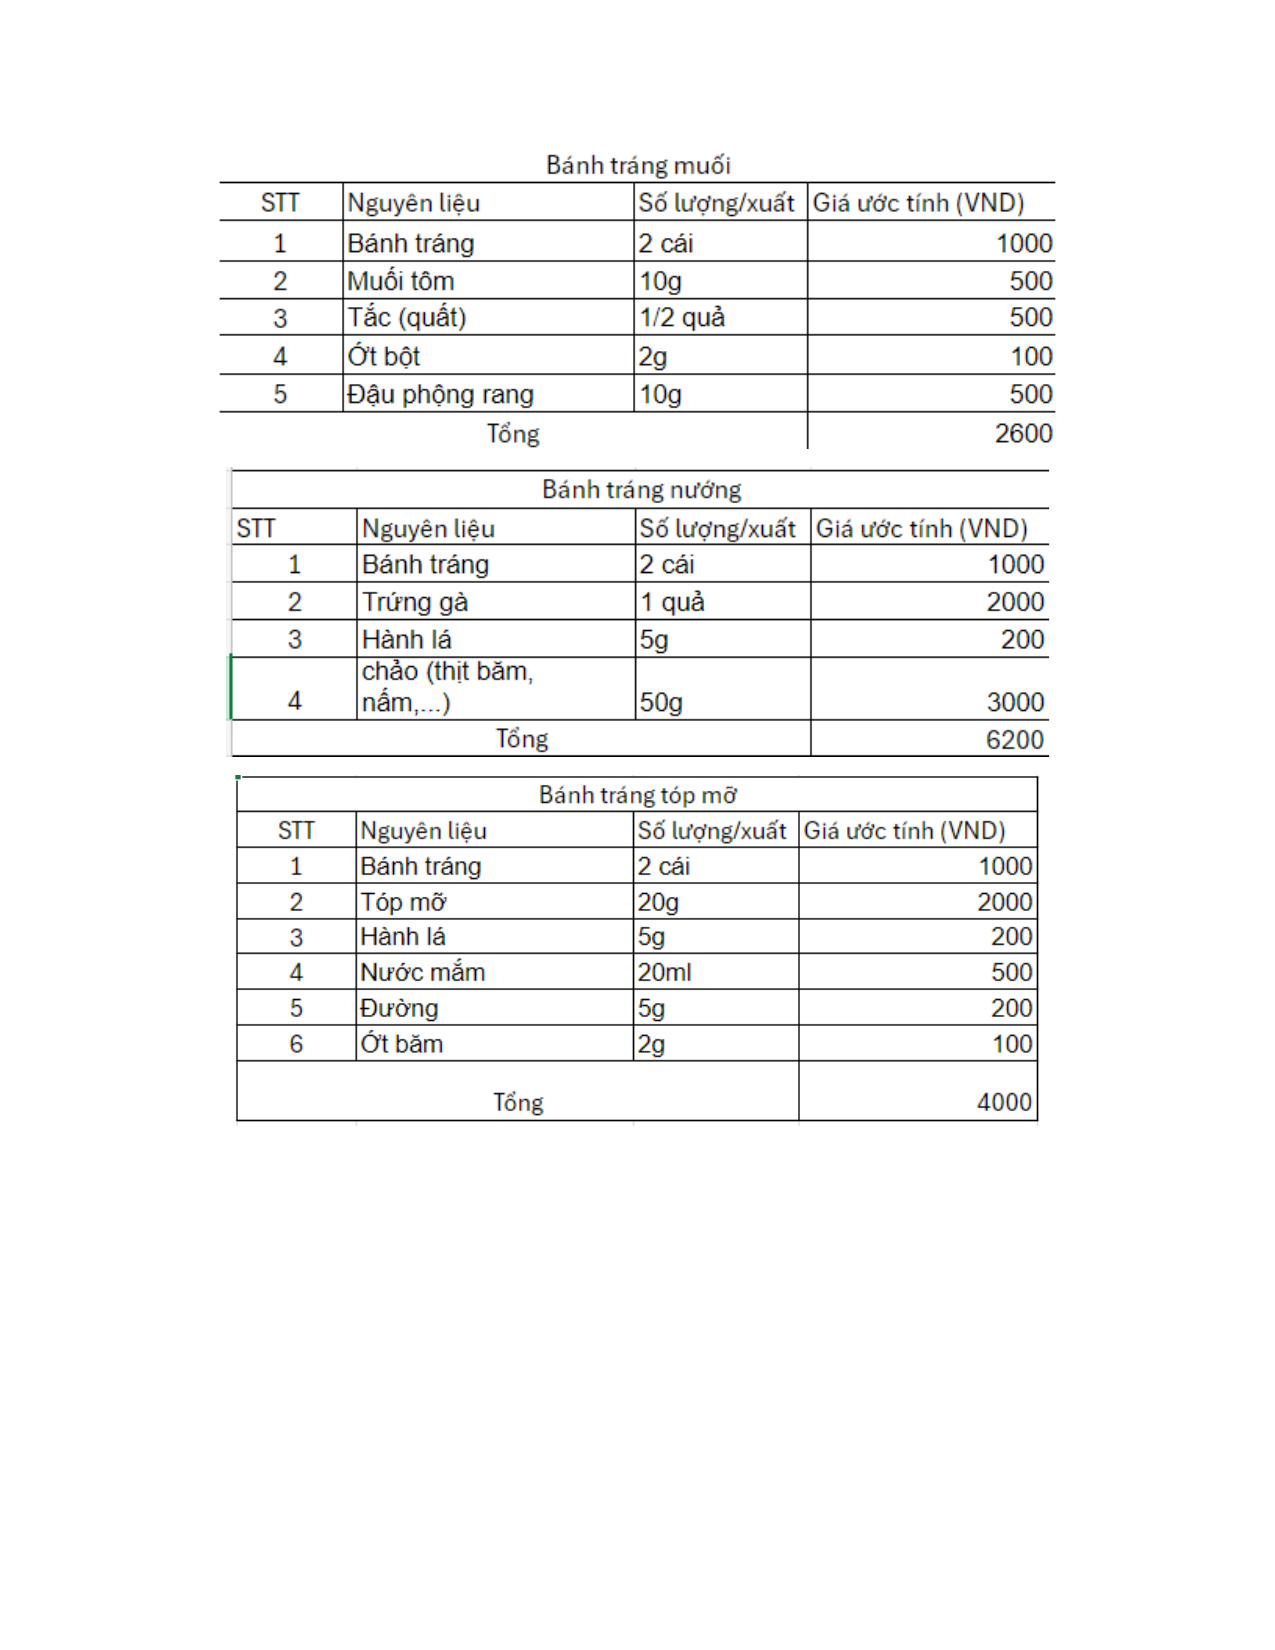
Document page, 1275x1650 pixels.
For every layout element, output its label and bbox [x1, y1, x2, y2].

picture [219, 150, 1056, 449]
picture [225, 467, 1050, 757]
picture [235, 775, 1040, 1126]
